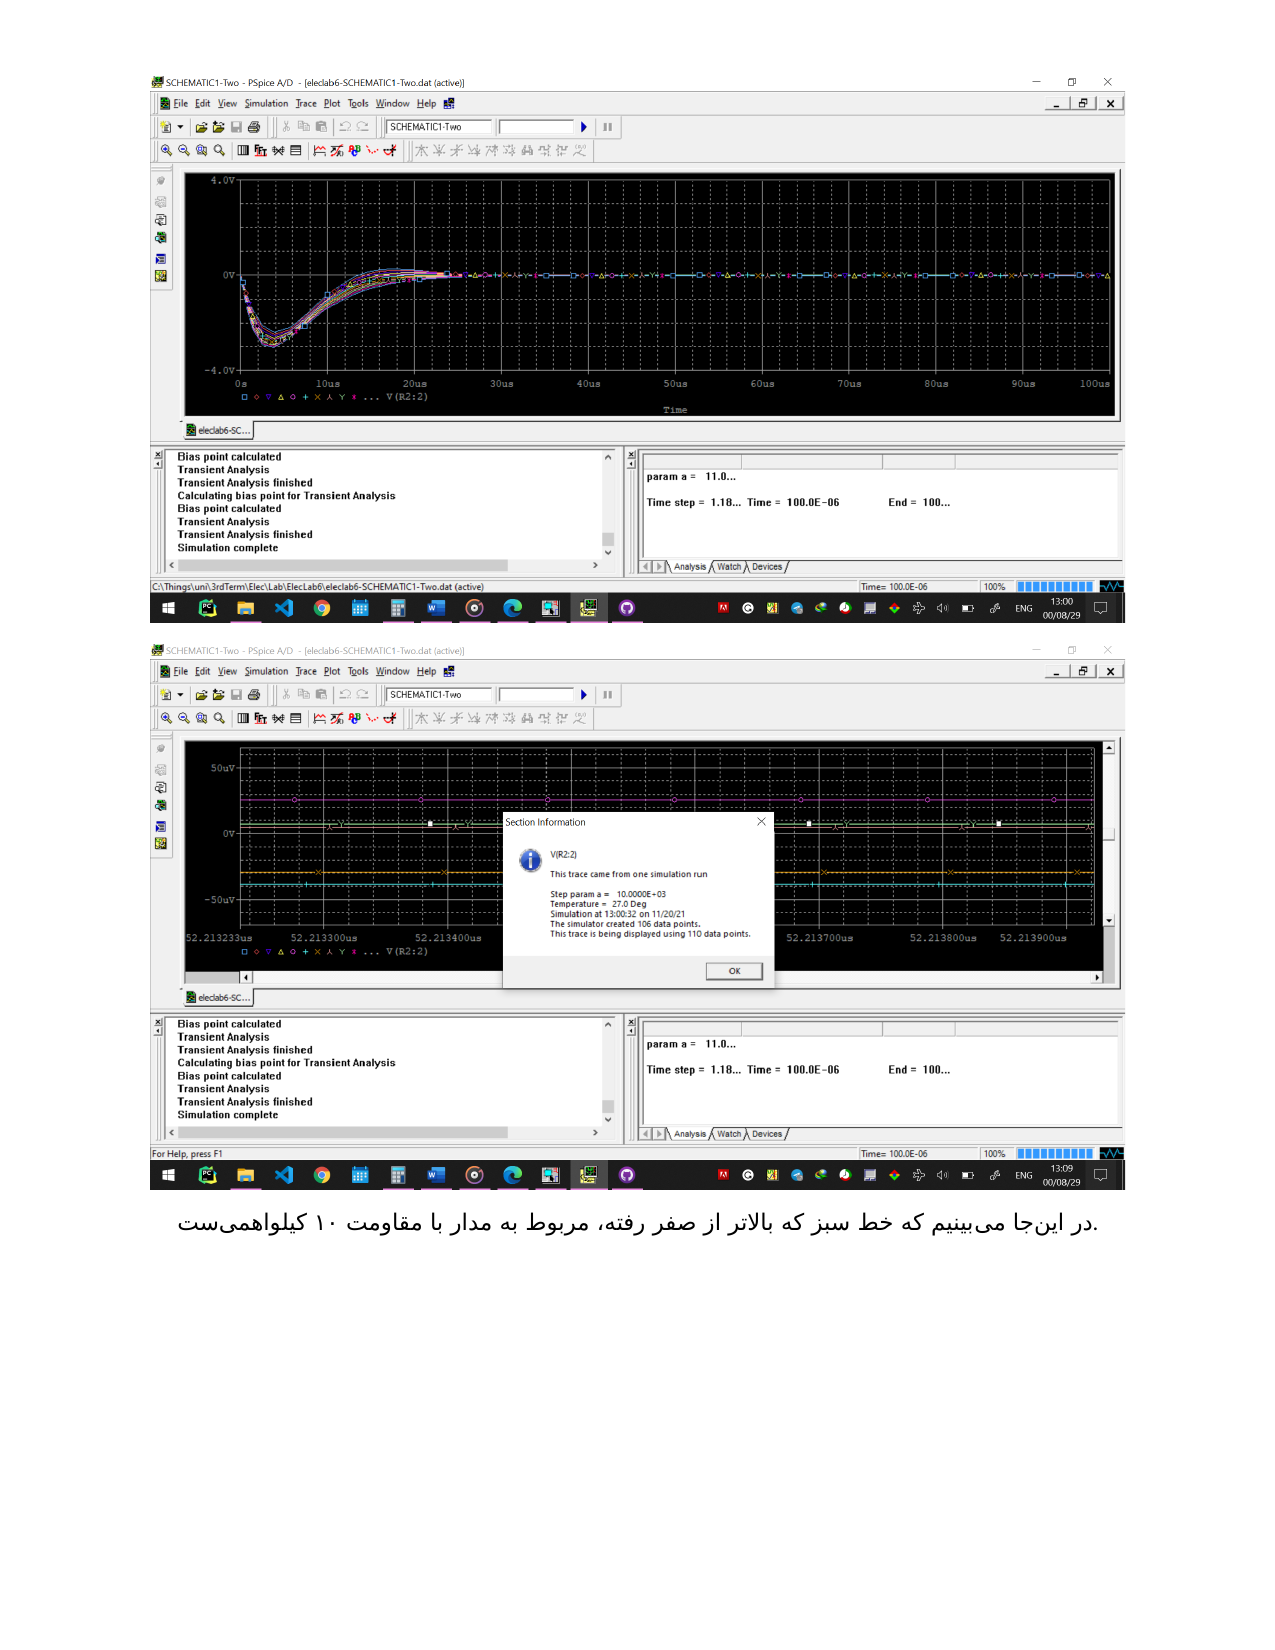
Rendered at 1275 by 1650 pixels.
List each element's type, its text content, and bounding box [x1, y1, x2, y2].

text در این‌جا می‌بینیم که خط سبز که بالاتر از صفر رفته، مربوط به مدار با مقاومت ۱۰ کیلواهمی‌ست. [150, 1208, 1125, 1236]
picture [150, 641, 1125, 1190]
picture [150, 73, 1125, 623]
